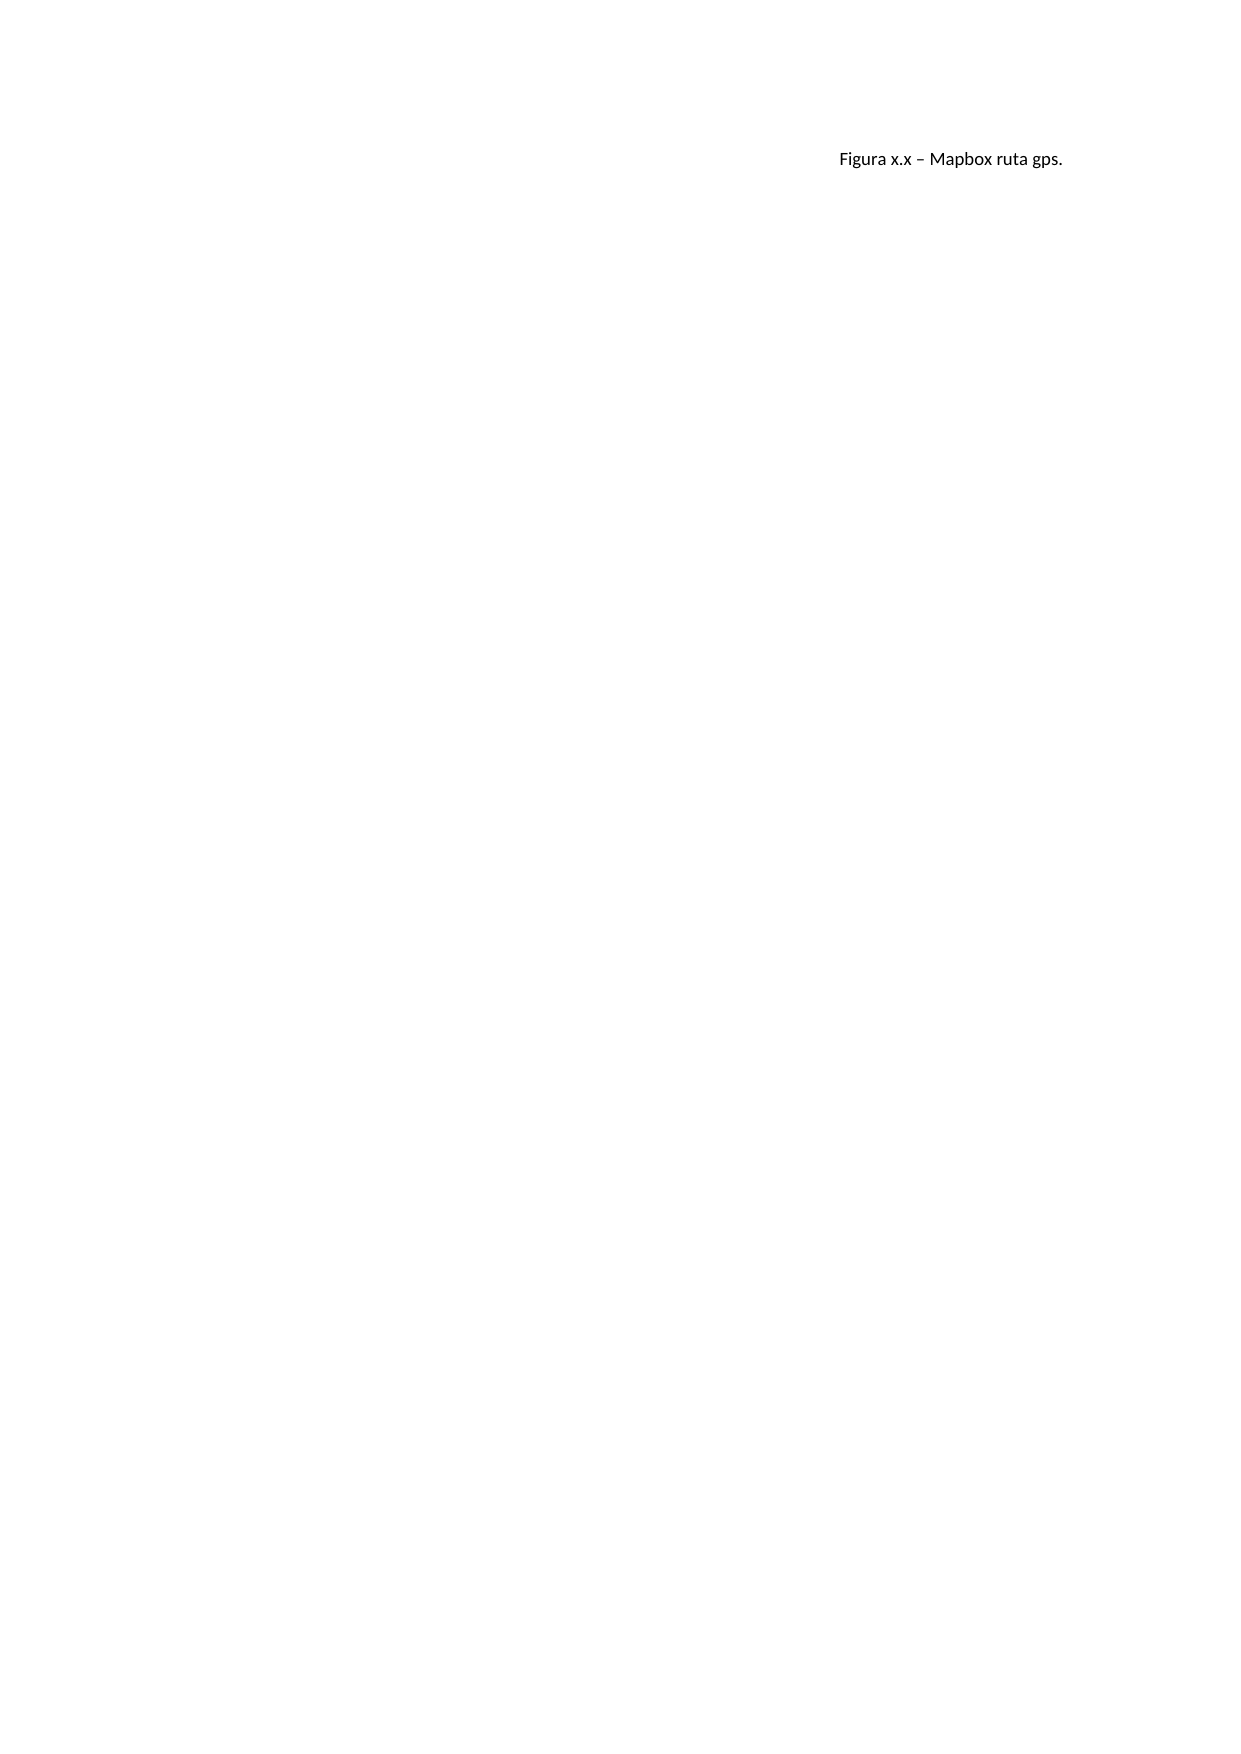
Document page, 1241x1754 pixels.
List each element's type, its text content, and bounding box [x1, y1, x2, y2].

text Figura x.x – Mapbox ruta gps. [177, 148, 1063, 171]
